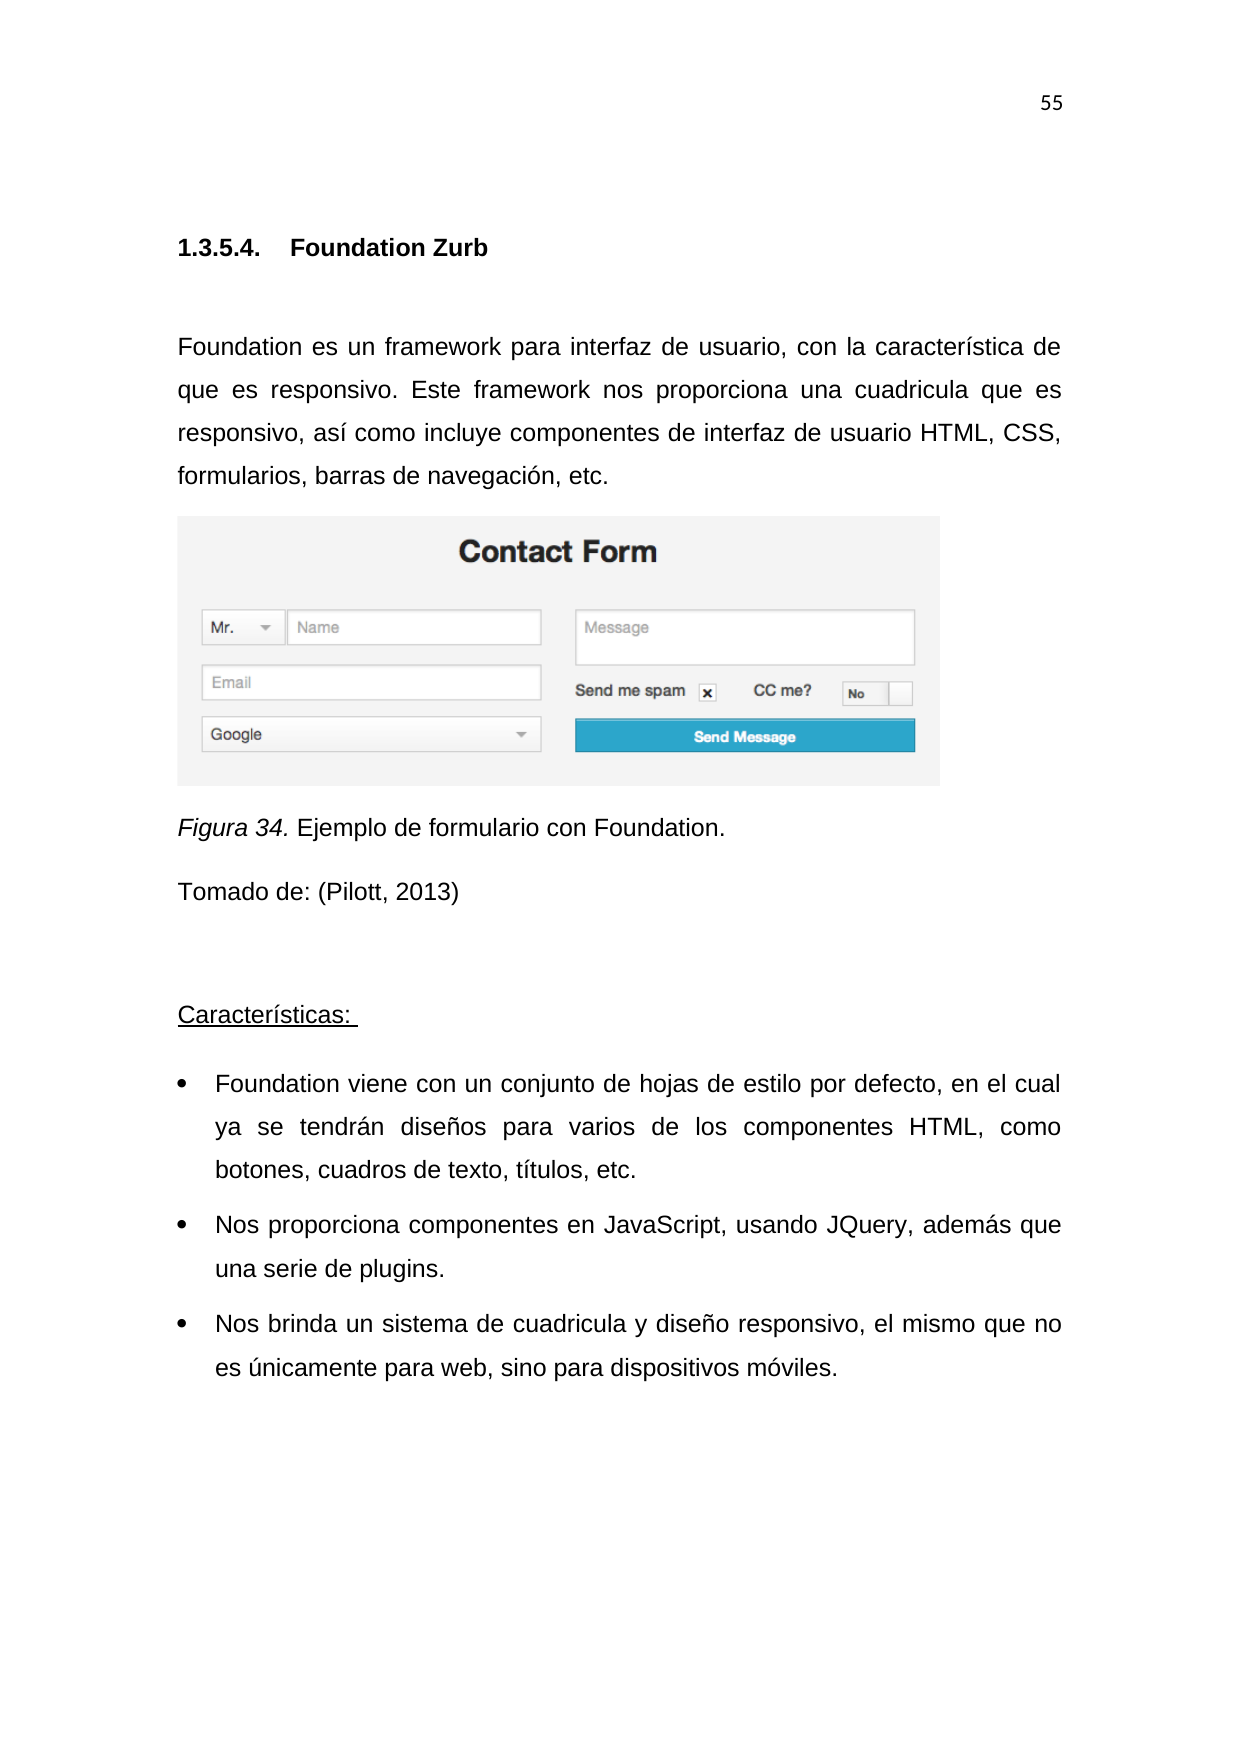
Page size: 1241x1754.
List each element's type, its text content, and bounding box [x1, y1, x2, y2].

list Nos brinda un sistema de cuadricula y diseño responsivo, el mismo que no es únicamente para web, sino para dispositivos móviles. [177, 1309, 1063, 1381]
list Foundation viene con un conjunto de hojas de estilo por defecto, en el cual ya se tendrán diseños para varios de los componentes HTML, como botones, cuadros de texto, títulos, etc. [177, 1068, 1063, 1184]
subtitle Foundation Zurb [177, 233, 1063, 262]
picture [177, 516, 940, 786]
text Figura 34. Ejemplo de formulario con Foundation. [177, 813, 1063, 841]
text Tomado de: [177, 877, 1063, 905]
text Foundation es un framework para interfaz de usuario, con la característica de que es responsivo. Este framework nos proporciona una cuadricula que es responsivo, así como incluye componentes de interfaz de usuario HTML, CSS, formularios, barras de navegación, etc. [177, 332, 1063, 490]
list Nos proporciona componentes en JavaScript, usando JQuery, además que una serie de plugins. [177, 1211, 1063, 1282]
text Características: [177, 1000, 1063, 1029]
